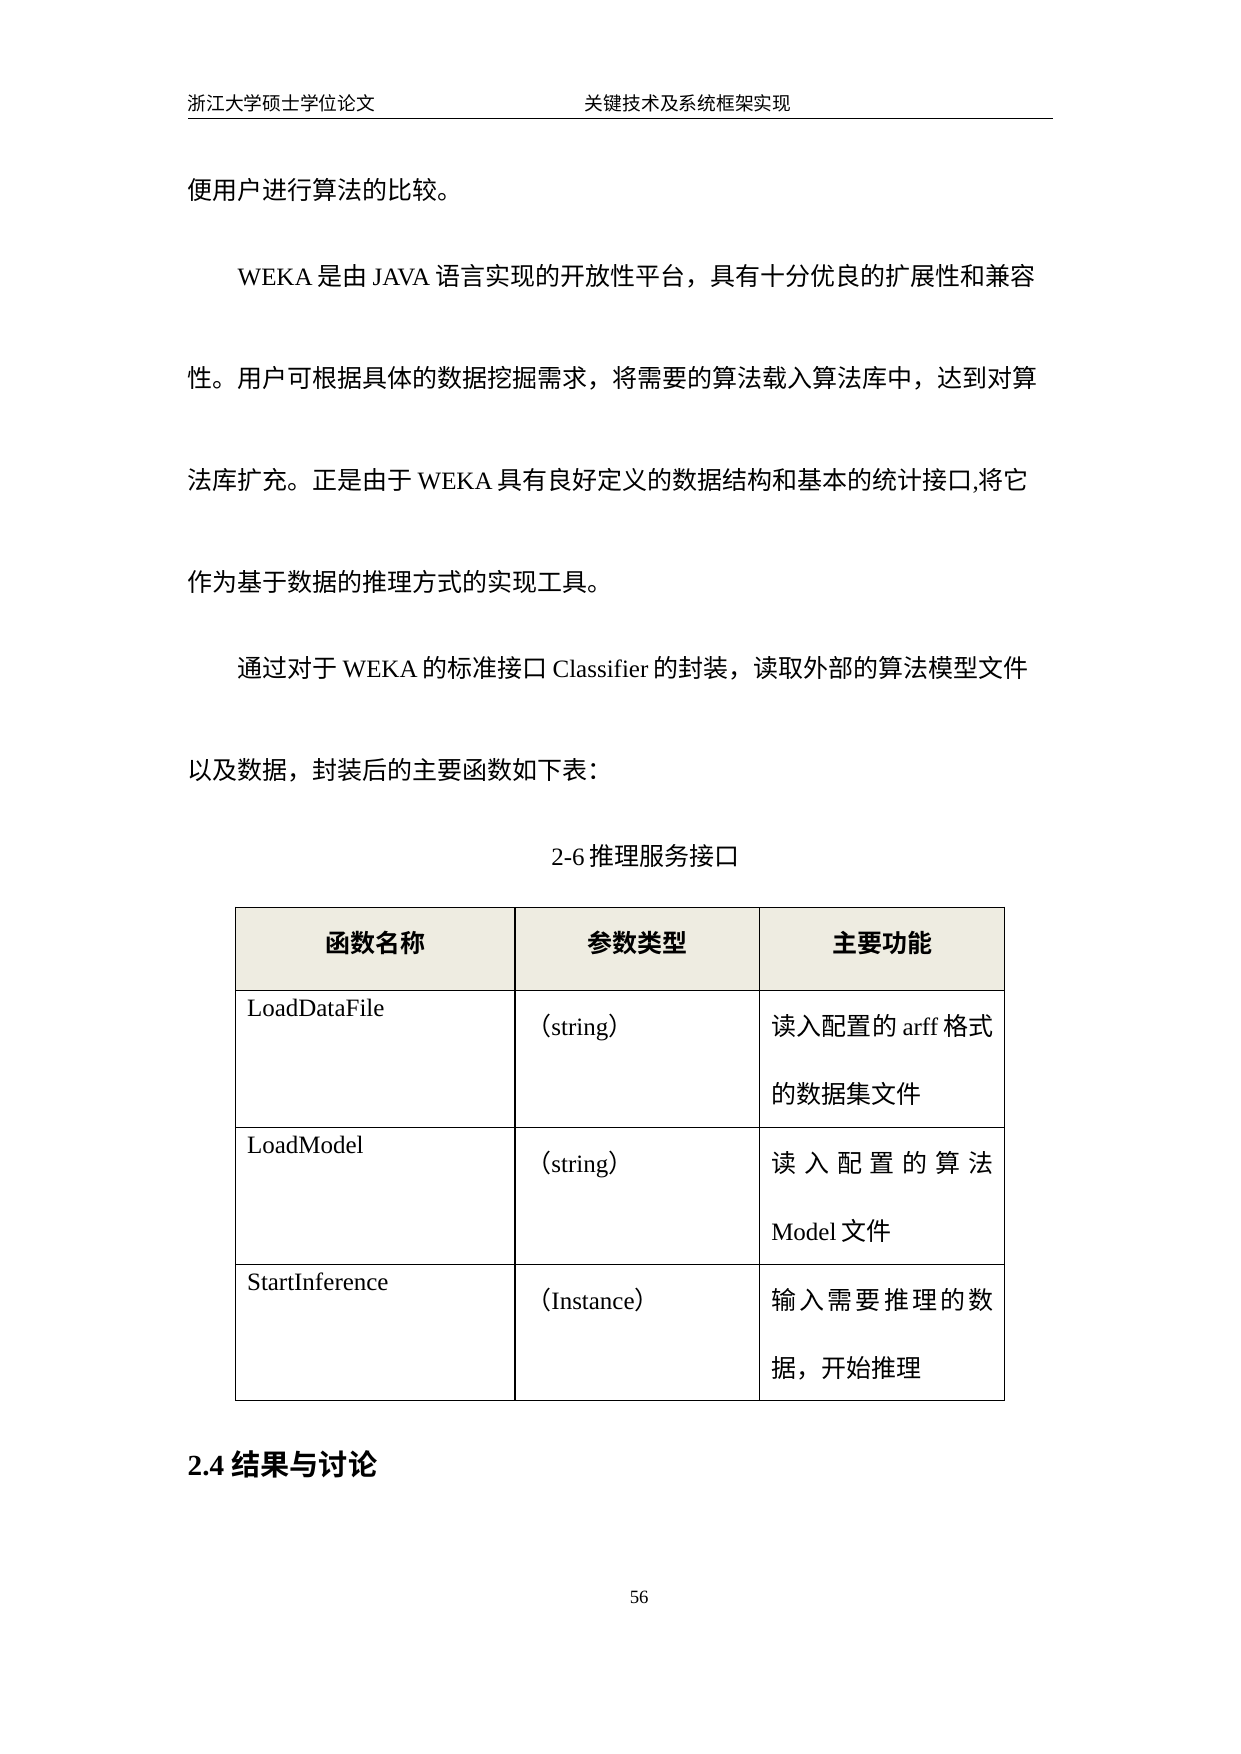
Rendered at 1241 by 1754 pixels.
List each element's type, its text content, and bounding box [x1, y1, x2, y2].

table_cell （string） [516, 1128, 759, 1263]
table_cell LoadModel [236, 1128, 514, 1263]
text 通过对于WEKA的标准接口Classifier的封装，读取外部的算法模型文件以及数据，封装后的主要函数如下表： [187, 633, 1053, 802]
table_cell 读入配置的arff格式的数据集文件 [760, 991, 1004, 1127]
table_cell （Instance） [516, 1265, 759, 1400]
table_cell 读入配置的算法Model文件 [760, 1128, 1004, 1263]
table_cell StartInference [236, 1265, 514, 1400]
text WEKA是由JAVA语言实现的开放性平台，具有十分优良的扩展性和兼容性。用户可根据具体的数据挖掘需求，将需要的算法载入算法库中，达到对算法库扩充。正是由于WEKA具有良好定义的数据结构和基本的统计接口,将它作为基于数据的推理方式的实现工具。 [187, 241, 1053, 614]
subtitle 结果与讨论 [187, 1428, 1053, 1496]
table_cell 输入需要推理的数据，开始推理 [760, 1265, 1004, 1400]
table_header 函数名称 [236, 908, 514, 990]
table_header 参数类型 [516, 908, 759, 990]
text 2-6推理服务接口 [187, 821, 1053, 888]
table_cell LoadDataFile [236, 991, 514, 1127]
table_cell （string） [516, 991, 759, 1127]
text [187, 155, 1053, 223]
table_header 主要功能 [760, 908, 1004, 990]
